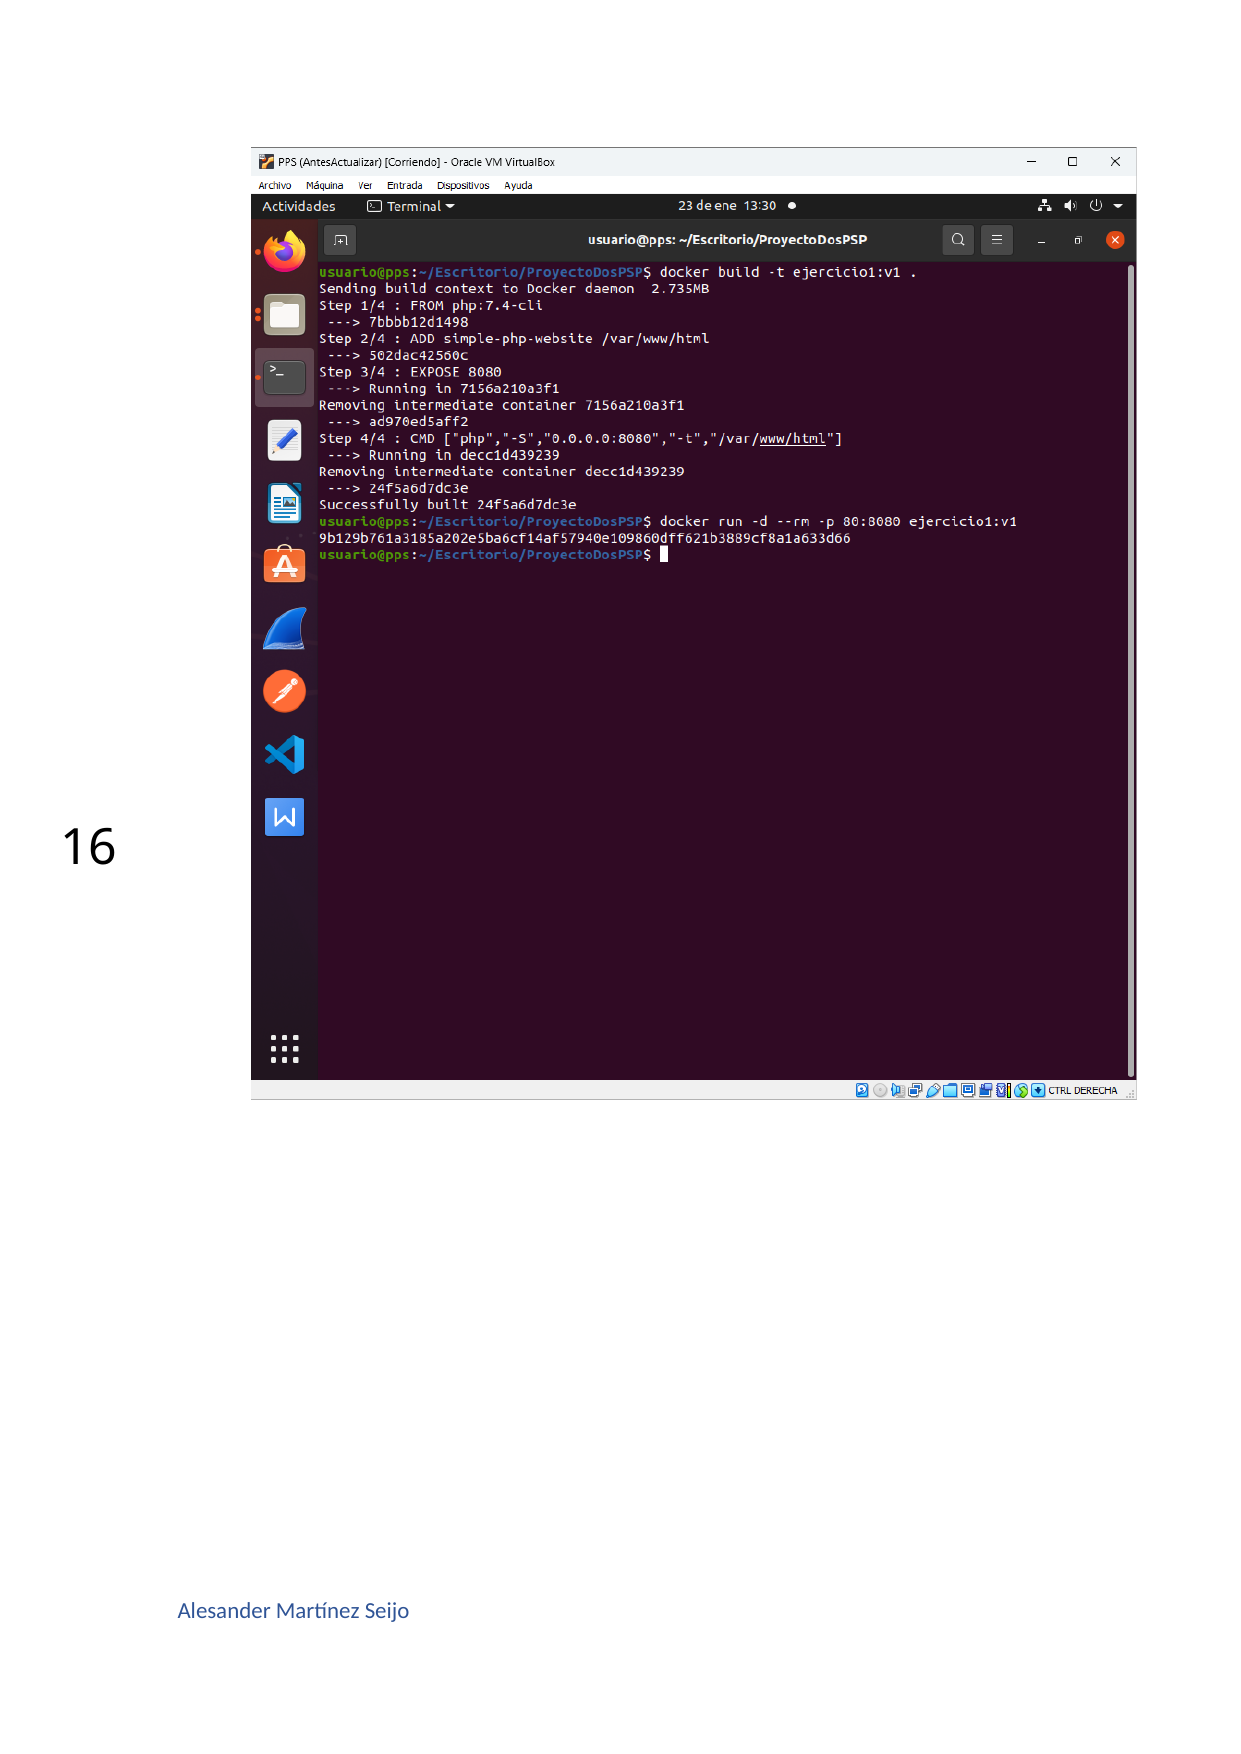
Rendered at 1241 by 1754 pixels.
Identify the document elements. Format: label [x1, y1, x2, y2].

picture [251, 147, 1137, 1100]
